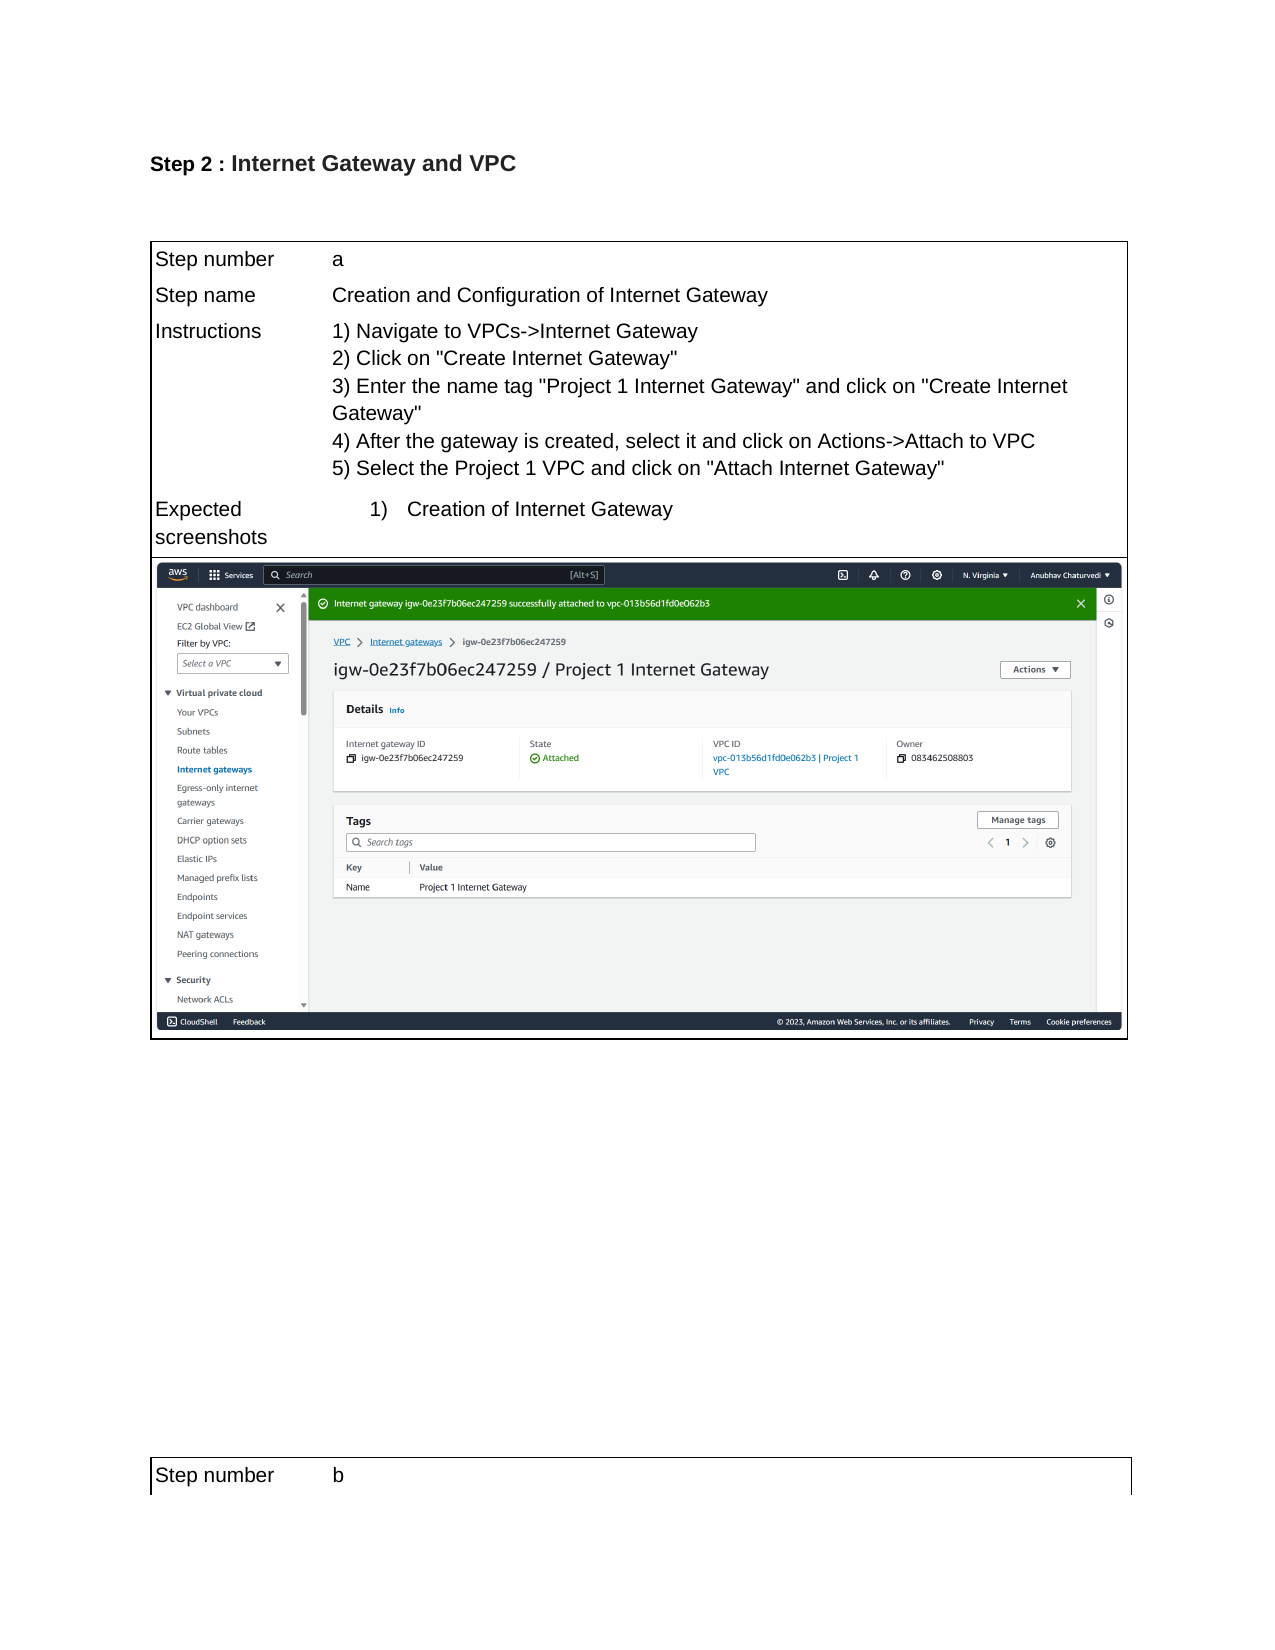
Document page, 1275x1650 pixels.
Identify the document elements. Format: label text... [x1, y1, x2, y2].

table_cell Expected screenshots [152, 493, 328, 557]
table_cell Step name [152, 278, 328, 314]
table_header Step number [152, 1458, 328, 1494]
table_cell Creation of Internet Gateway [328, 493, 1127, 557]
text Step 2 : Internet Gateway and VPC [150, 150, 1125, 176]
table_cell [152, 558, 1127, 1038]
table_header Step number [152, 242, 328, 278]
table_cell 1) Navigate to VPCs->Internet Gateway 2) Click on "Create Internet Gateway" 3) Enter the name tag "Project 1 Internet Gateway" and click on "Create Internet Gateway" 4) After the gateway is created, select it and click on Actions->Attach to VPC 5) Select the Project 1 VPC and click on "Attach Internet Gateway" [328, 315, 1127, 493]
picture [155, 562, 1123, 1030]
table_cell Creation and Configuration of Internet Gateway [328, 278, 1127, 314]
table_header b [328, 1458, 1131, 1494]
table_cell Instructions [152, 315, 328, 493]
table_header a [328, 242, 1127, 278]
